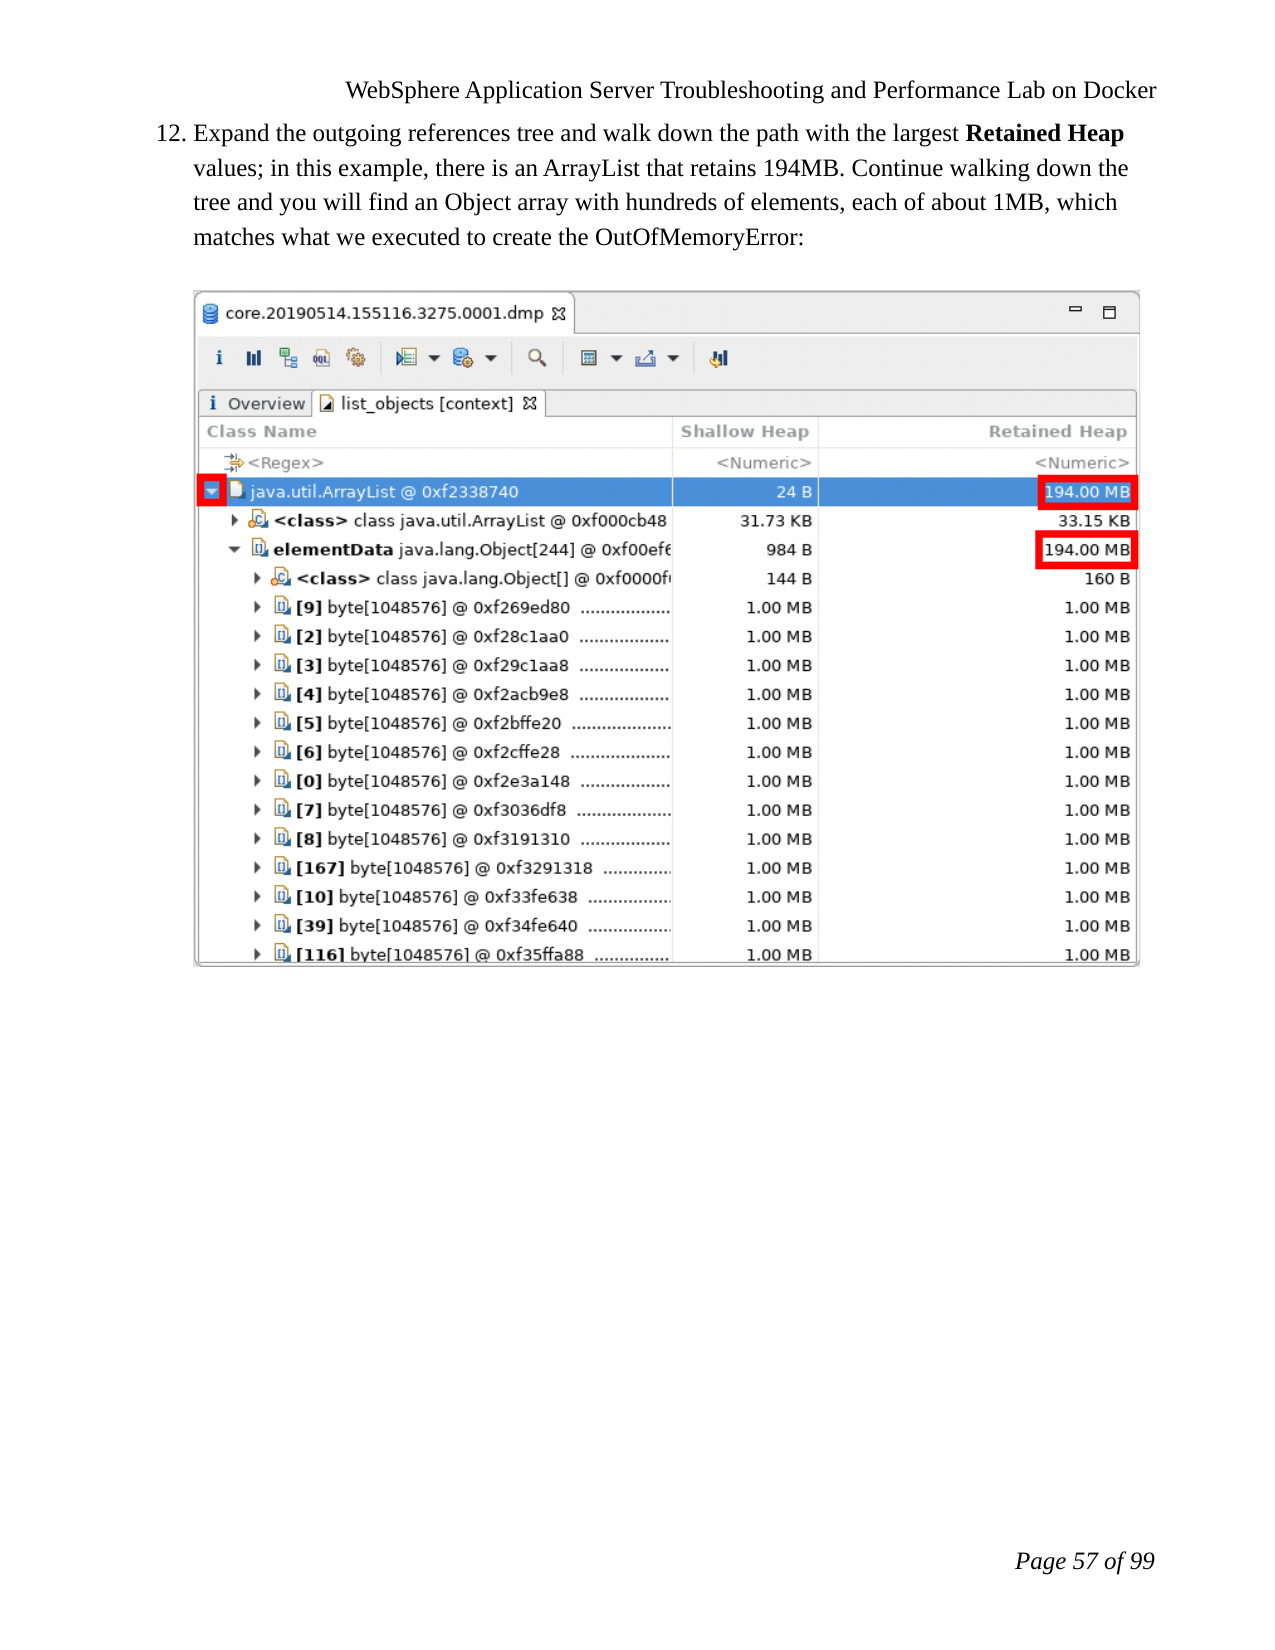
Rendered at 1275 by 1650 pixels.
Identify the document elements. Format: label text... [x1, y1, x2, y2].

picture [193, 290, 1141, 967]
